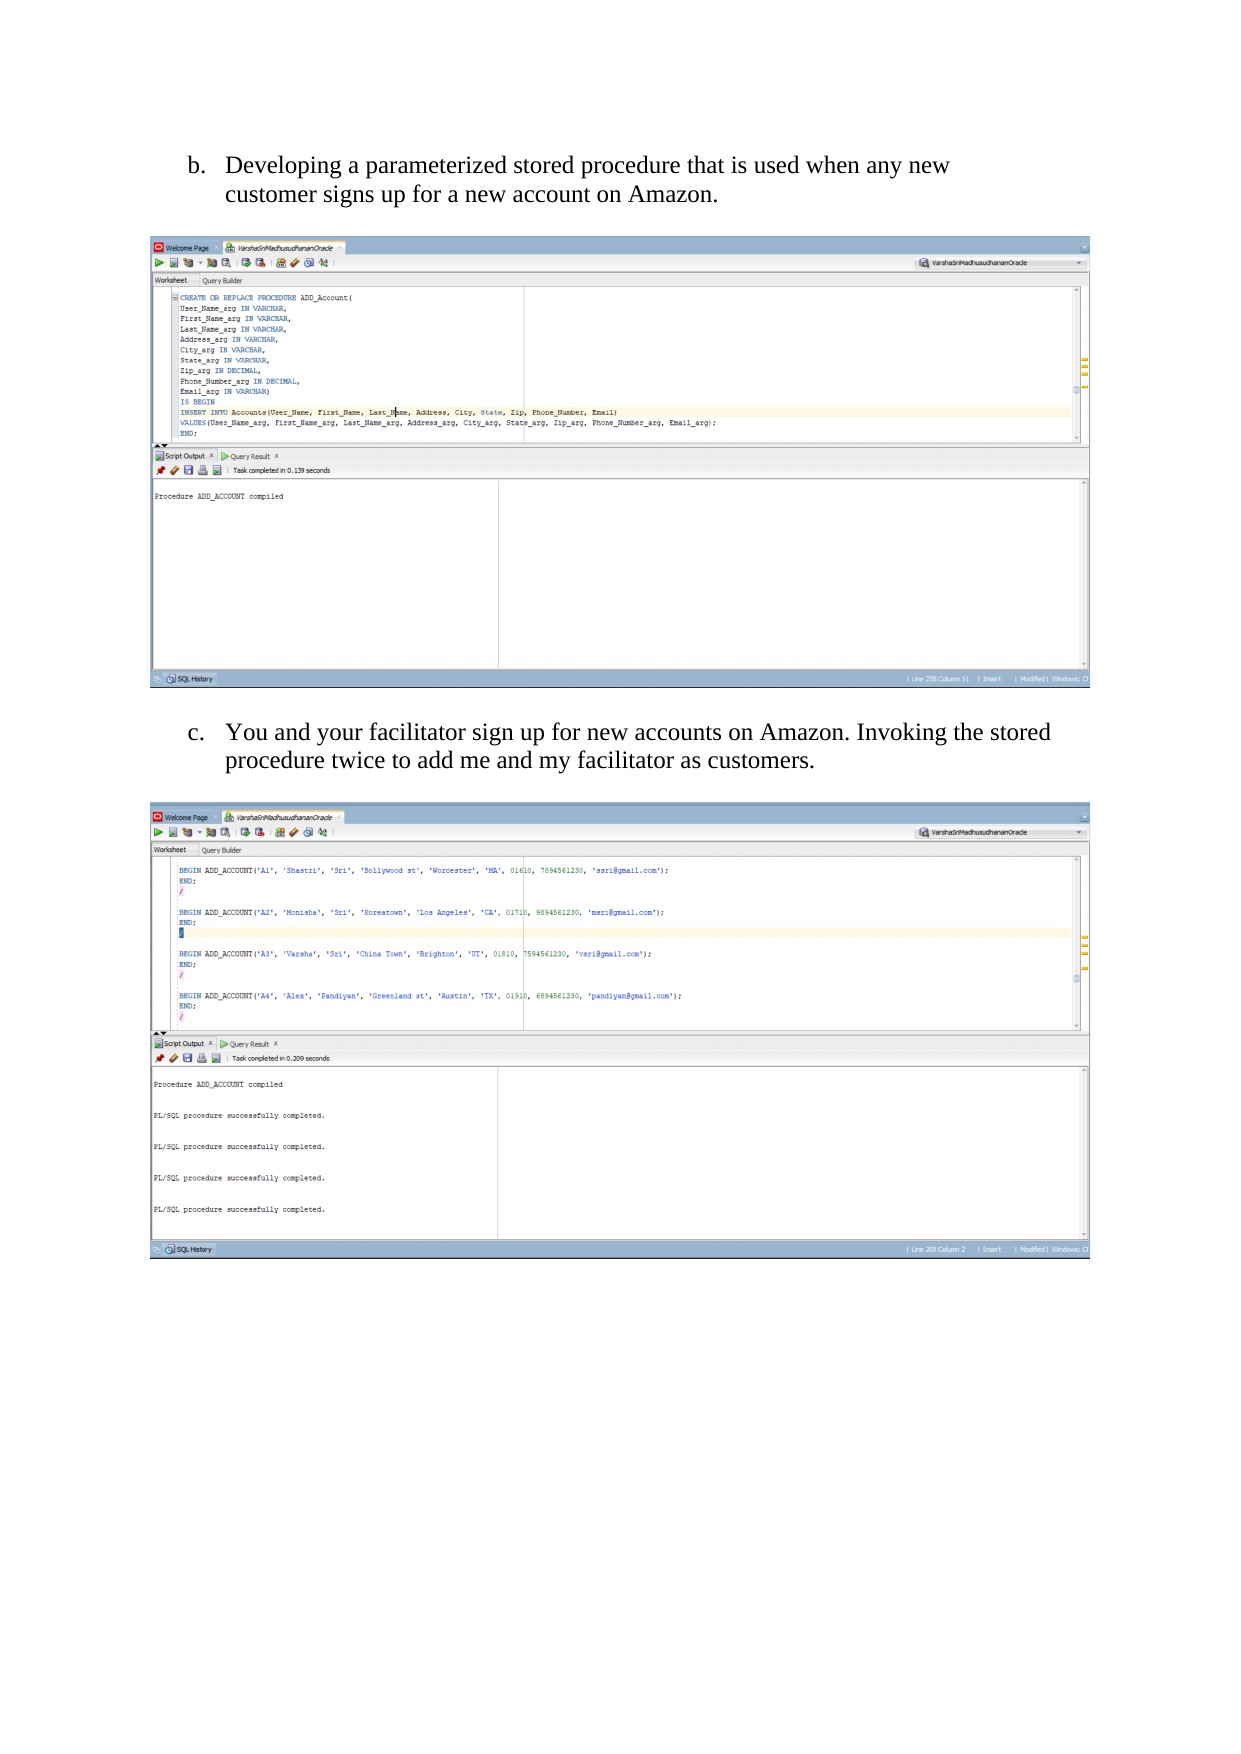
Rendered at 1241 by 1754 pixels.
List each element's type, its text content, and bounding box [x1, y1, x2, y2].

picture [150, 802, 1091, 1259]
picture [150, 236, 1091, 688]
list You and your facilitator sign up for new accounts on Amazon. Invoking the stored procedure twice to add me and my facilitator as customers. [187, 717, 1067, 774]
list Developing a parameterized stored procedure that is used when any new customer signs up for a new account on Amazon. [187, 150, 1047, 207]
